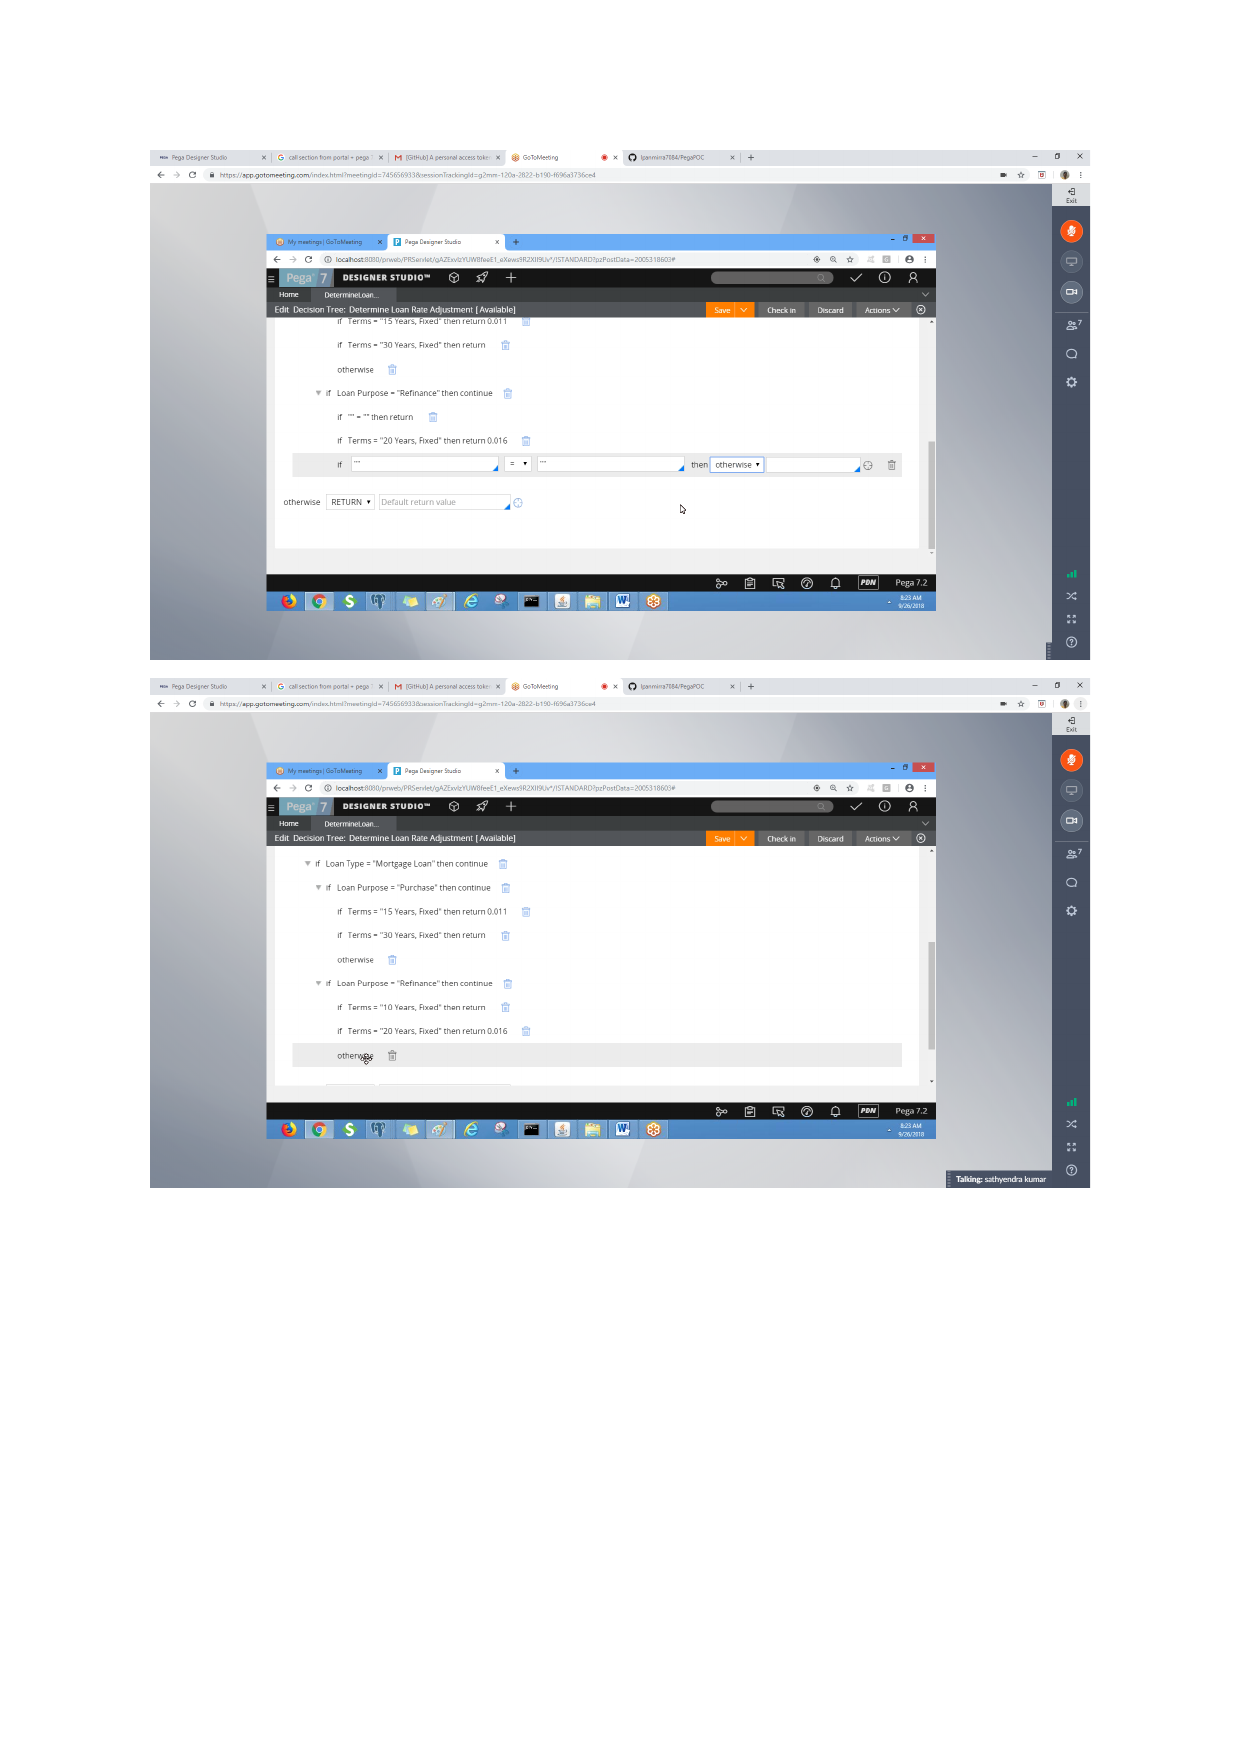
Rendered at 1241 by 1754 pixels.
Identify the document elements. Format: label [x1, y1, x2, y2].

picture [150, 678, 1091, 1188]
picture [150, 150, 1091, 660]
